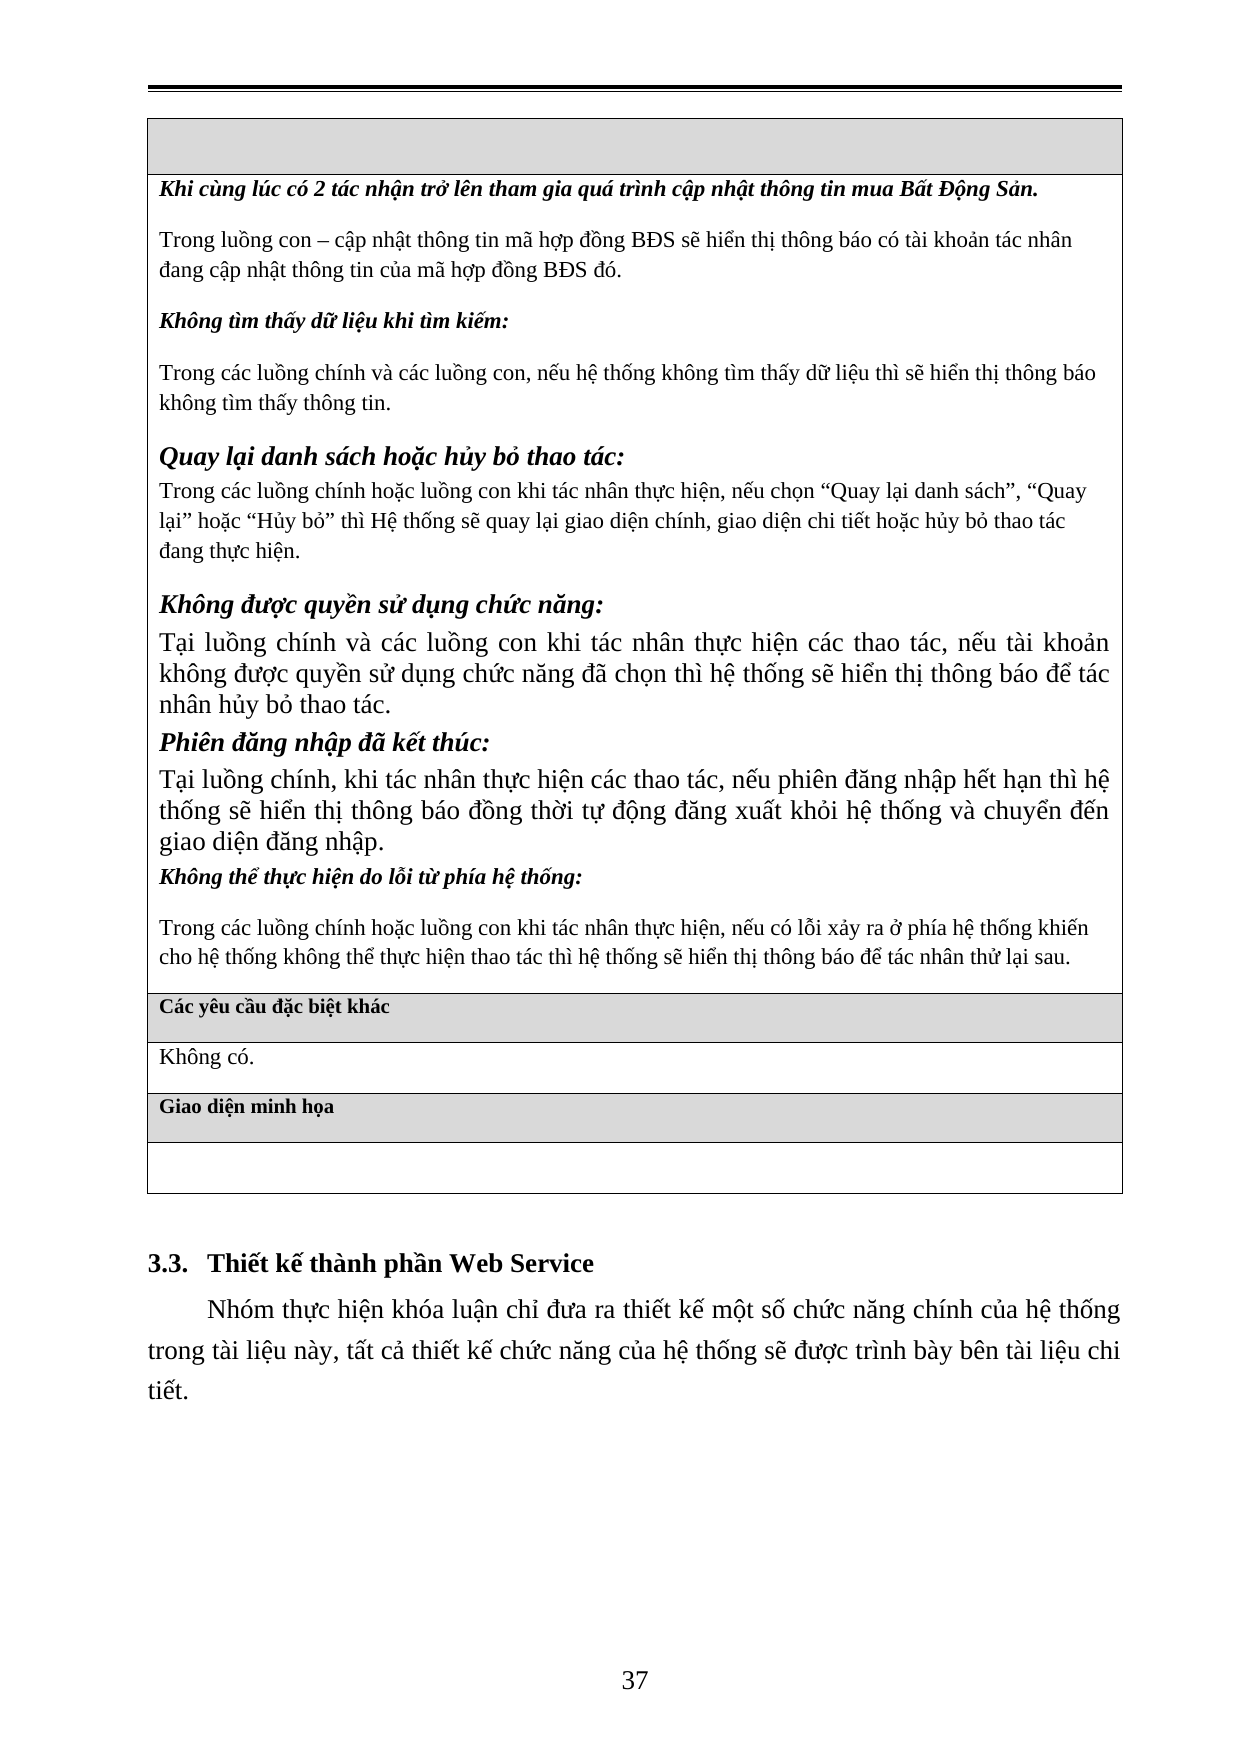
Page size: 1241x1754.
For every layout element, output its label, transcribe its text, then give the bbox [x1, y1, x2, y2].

table_cell Giao diện minh họa [148, 1094, 1122, 1142]
table_cell Không có. [148, 1043, 1122, 1093]
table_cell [148, 119, 1122, 174]
table_cell Các yêu cầu đặc biệt khác [148, 994, 1122, 1042]
table_cell [148, 1143, 1122, 1193]
table_cell Khi cùng lúc có 2 tác nhận trở lên tham gia quá trình cập nhật thông tin mua Bất Động Sản. Trong luồng con – cập nhật thông tin mã hợp đồng BĐS sẽ hiển thị thông báo có tài khoản tác nhân đang cập nhật thông tin của mã hợp đồng BĐS đó. Không tìm thấy dữ liệu khi tìm kiếm: Trong các luồng chính và các luồng con, nếu hệ thống không tìm thấy dữ liệu thì sẽ hiển thị thông báo không tìm thấy thông tin. Quay lại danh sách hoặc hủy bỏ thao tác: Trong các luồng chính hoặc luồng con khi tác nhân thực hiện, nếu chọn “Quay lại danh sách”, “Quay lại” hoặc “Hủy bỏ” thì Hệ thống sẽ quay lại giao diện chính, giao diện chi tiết hoặc hủy bỏ thao tác đang thực hiện. Không được quyền sử dụng chức năng: Tại luồng chính và các luồng con khi tác nhân thực hiện các thao tác, nếu tài khoản không được quyền sử dụng chức năng đã chọn thì hệ thống sẽ hiển thị thông báo để tác nhân hủy bỏ thao tác. Phiên đăng nhập đã kết thúc: Tại luồng chính, khi tác nhân thực hiện các thao tác, nếu phiên đăng nhập hết hạn thì hệ thống sẽ hiển thị thông báo đồng thời tự động đăng xuất khỏi hệ thống và chuyển đến giao diện đăng nhập. Không thể thực hiện do lỗi từ phía hệ thống: Trong các luồng chính hoặc luồng con khi tác nhân thực hiện, nếu có lỗi xảy ra ở phía hệ thống khiến cho hệ thống không thể thực hiện thao tác thì hệ thống sẽ hiển thị thông báo để tác nhân thử lại sau. [148, 175, 1122, 993]
subtitle Thiết kế thành phần Web Service [148, 1247, 1122, 1278]
text Nhóm thực hiện khóa luận chỉ đưa ra thiết kế một số chức năng chính của hệ thống trong tài liệu này, tất cả thiết kế chức năng của hệ thống sẽ được trình bày bên tài liệu chi tiết. [148, 1294, 1122, 1406]
